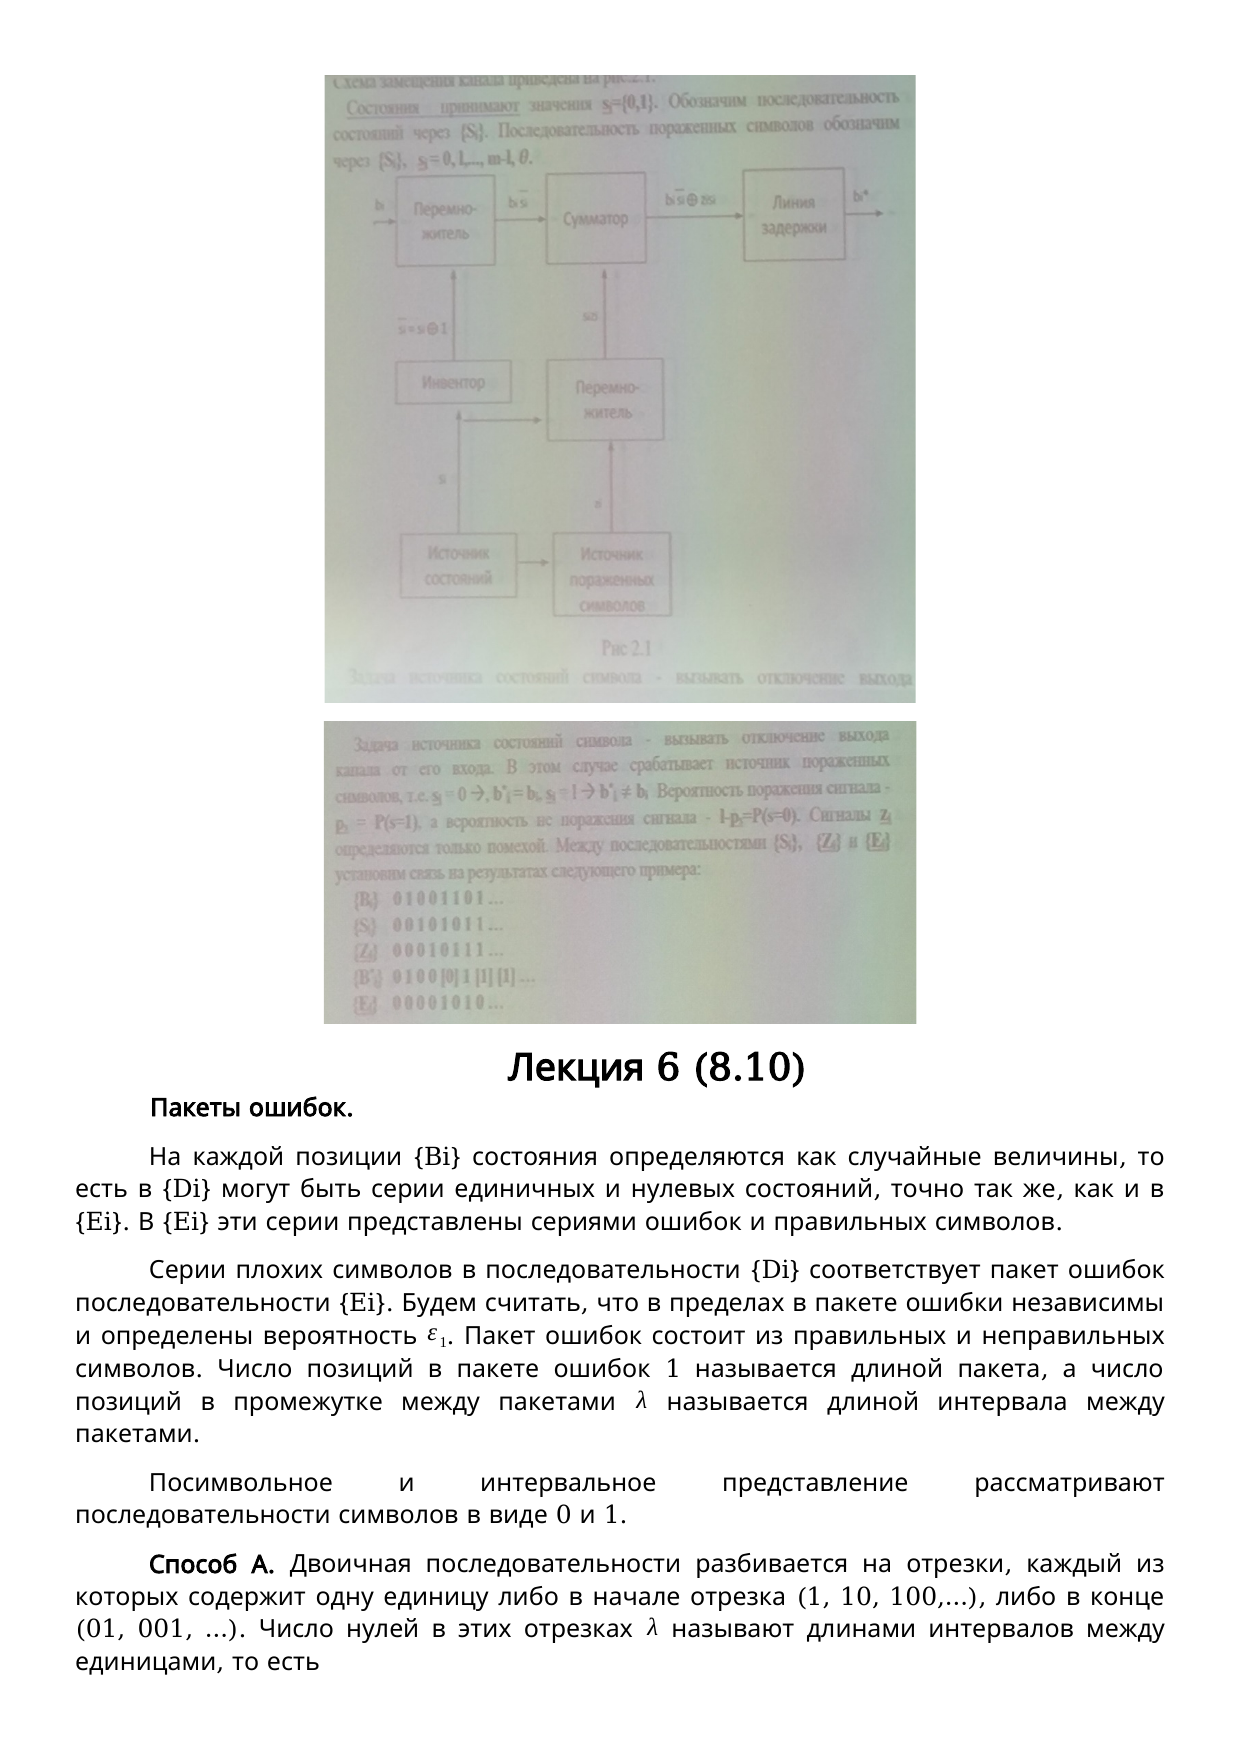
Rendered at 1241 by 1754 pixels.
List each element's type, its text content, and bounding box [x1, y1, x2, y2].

picture [323, 721, 917, 1024]
picture [324, 75, 916, 703]
list Пакеты ошибок. [150, 1091, 1165, 1121]
list Лекция 6 (8.10) [150, 1043, 1165, 1088]
text На каждой позиции {Bi} состояния определяются как случайные величины, то есть в {Di} могут быть серии единичных и нулевых состояний, точно так же, как и в {Ei}. В {Ei} эти серии представлены сериями ошибок и правильных символов. [75, 1140, 1165, 1235]
text Посимвольное и интервальное представление рассматривают последовательности символов в виде 0 и 1. [75, 1467, 1165, 1529]
text Серии плохих символов в последовательности {Di} соответствует пакет ошибок последовательности {Ei}. Будем считать, что в пределах в пакете ошибки независимы и определены вероятность . Пакет ошибок состоит из правильных и неправильных символов. Число позиций в пакете ошибок 1 называется длиной пакета, а число позиций в промежутке между пакетами называется длиной интервала между пакетами. [75, 1254, 1165, 1447]
text Способ А. Двоичная последовательности разбивается на отрезки, каждый из которых содержит одну единицу либо в начале отрезка (1, 10, 100,…), либо в конце (01, 001, …). Число нулей в этих отрезках называют длинами интервалов между единицами, то есть [75, 1548, 1165, 1675]
